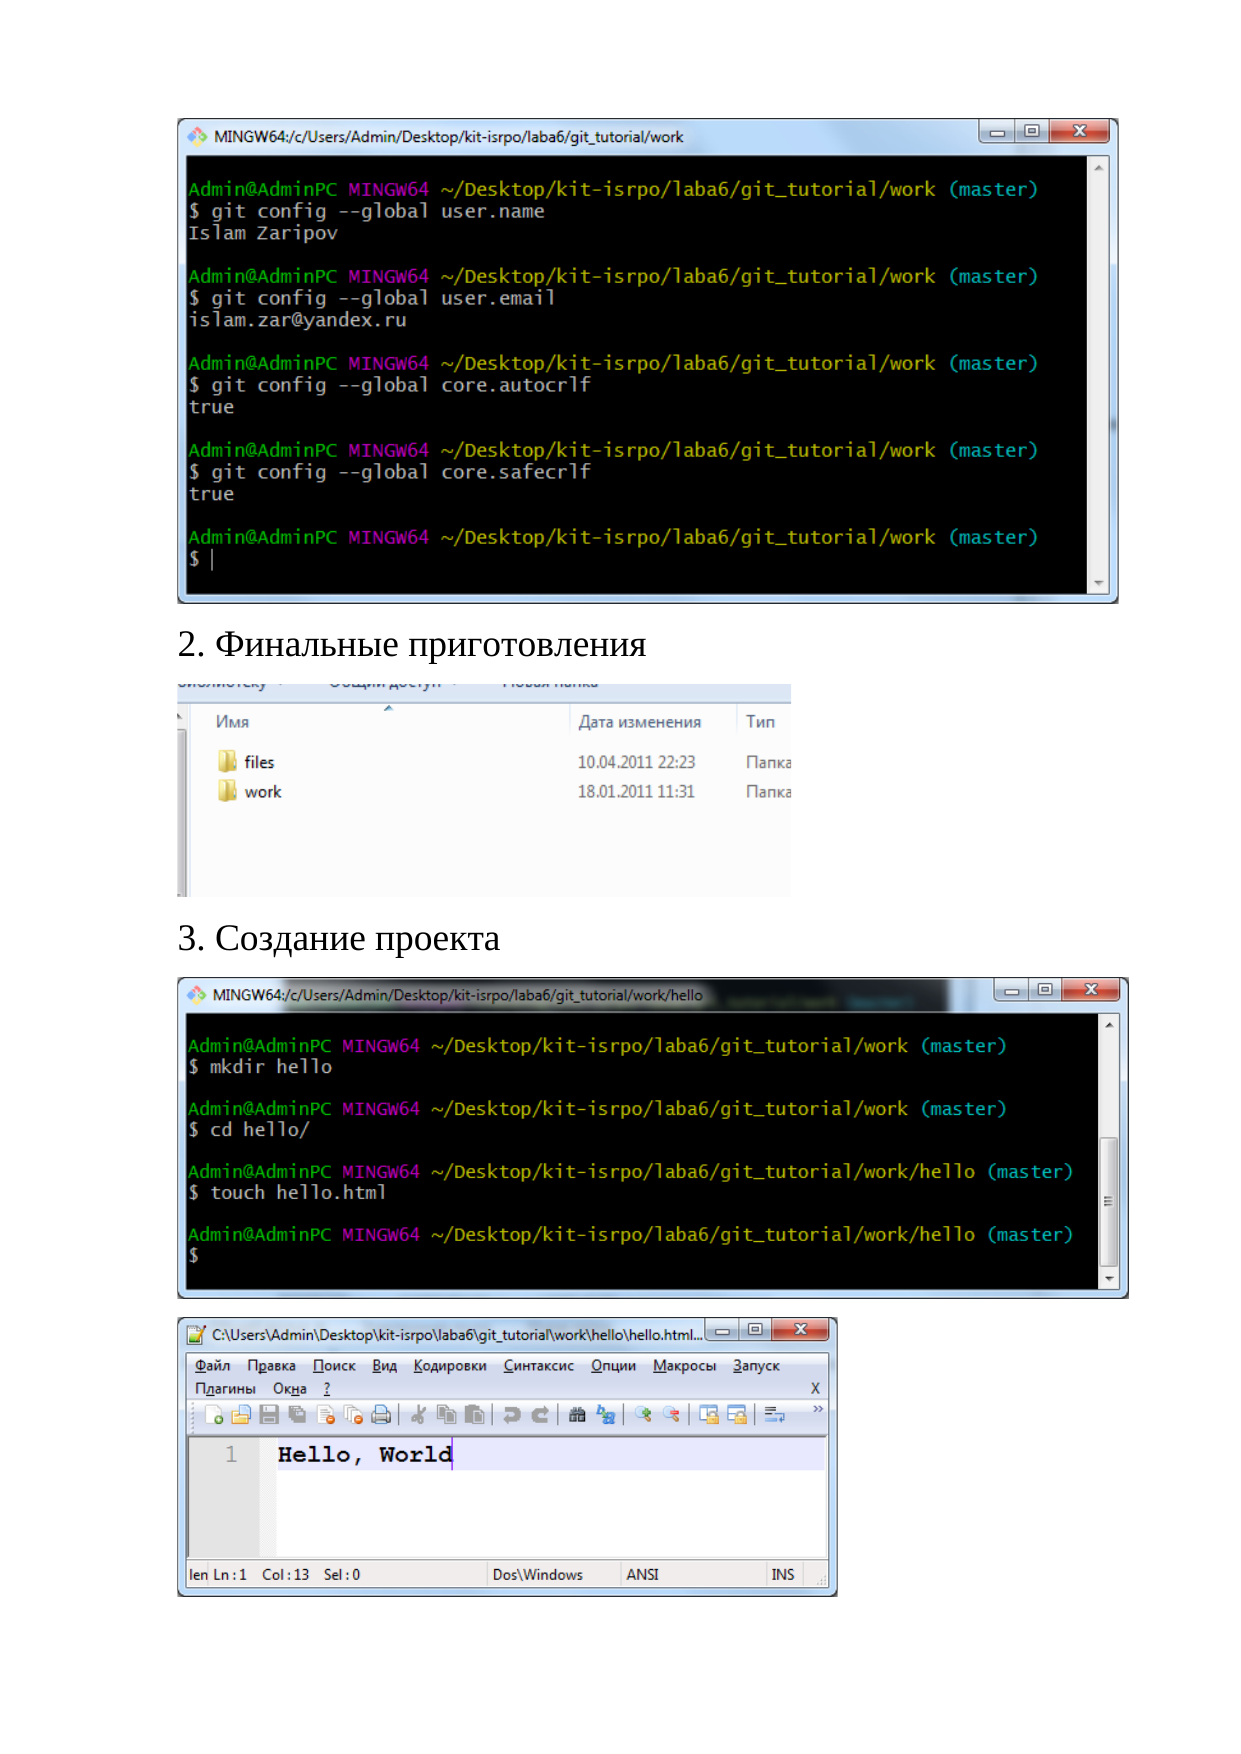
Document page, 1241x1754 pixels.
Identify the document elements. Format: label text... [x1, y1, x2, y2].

picture [177, 684, 792, 897]
picture [177, 977, 1129, 1299]
picture [177, 1317, 838, 1597]
text 2. Финальные приготовления [177, 622, 1152, 665]
picture [177, 118, 1119, 604]
text 3. Создание проекта [177, 915, 1152, 958]
